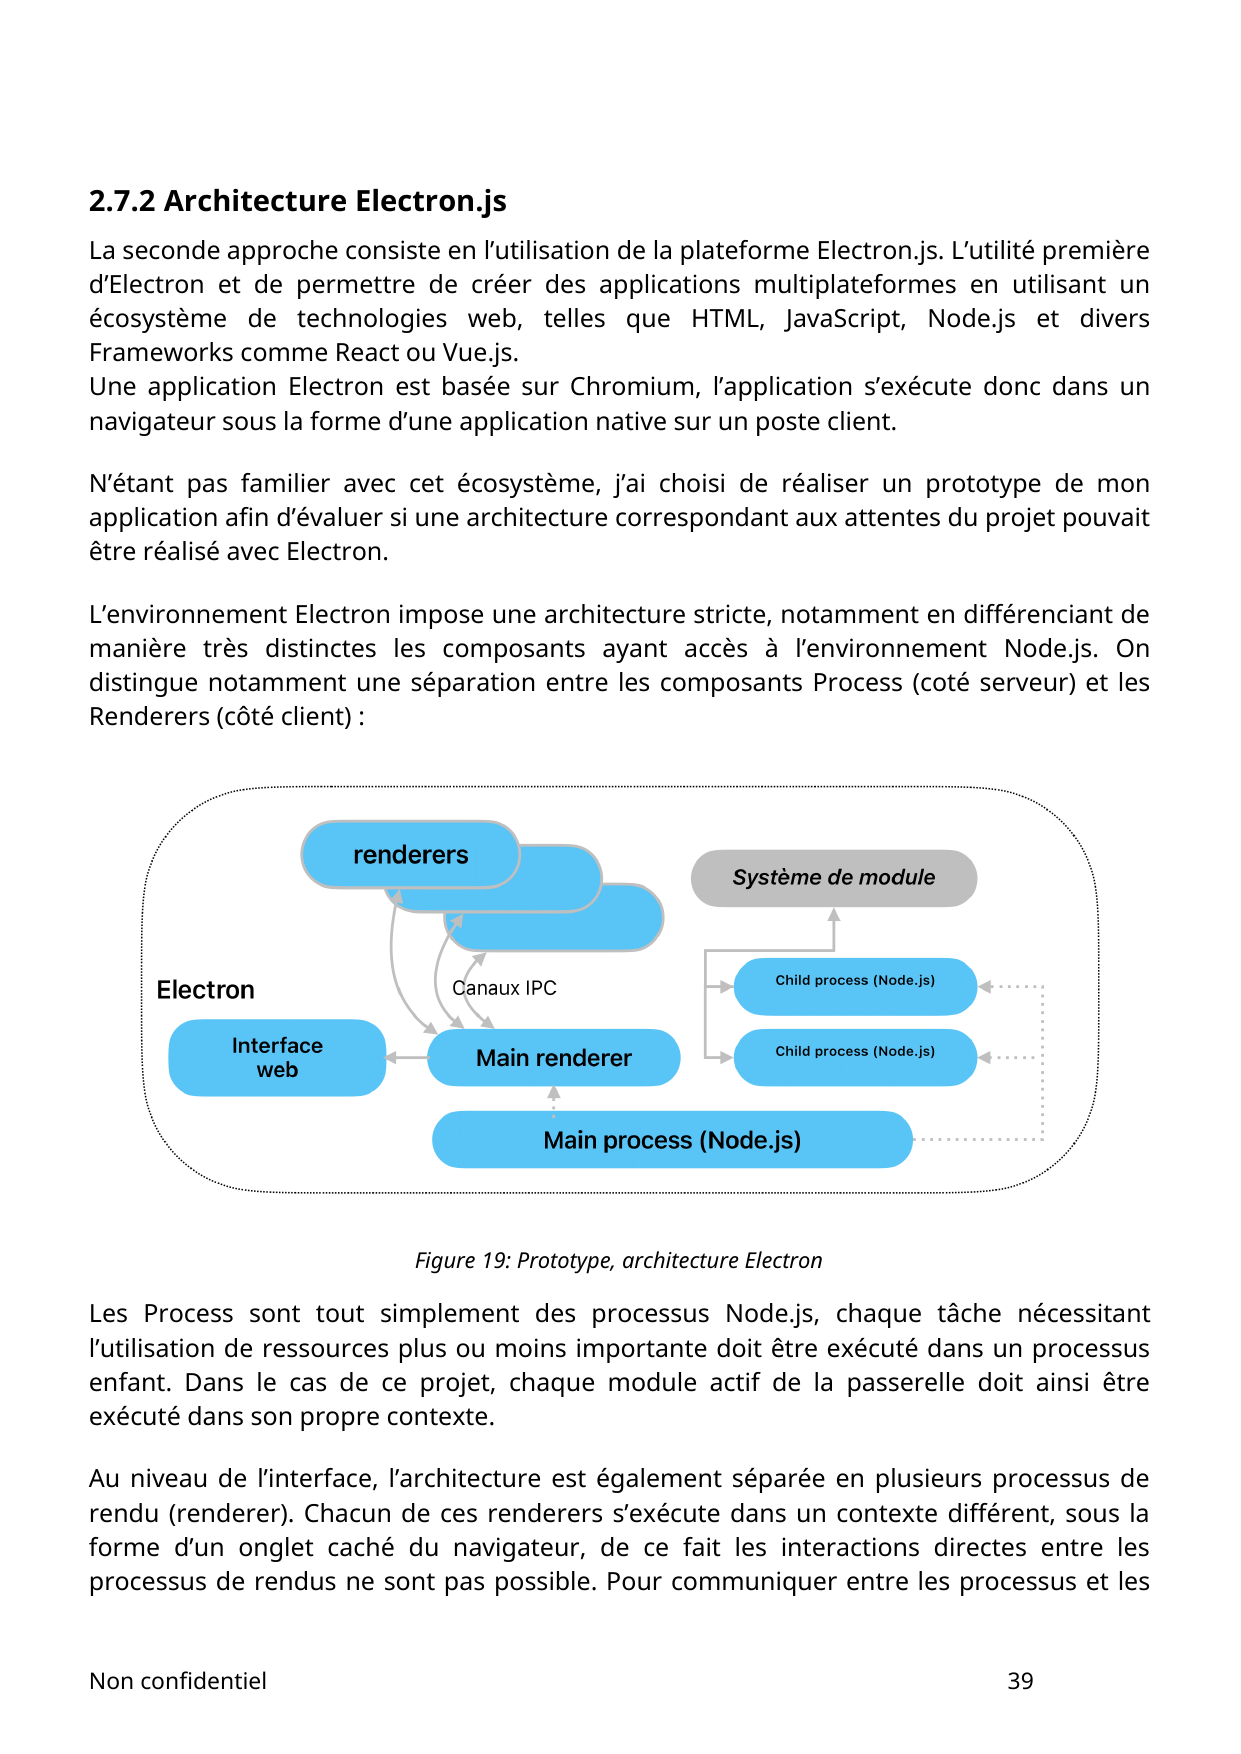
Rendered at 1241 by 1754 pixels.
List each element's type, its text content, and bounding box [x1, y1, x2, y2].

picture [88, 733, 1152, 1246]
text N’étant pas familier avec cet écosystème, j’ai choisi de réaliser un prototype de mon application afin d’évaluer si une architecture correspondant aux attentes du projet pouvait être réalisé avec Electron. [89, 466, 1152, 568]
text Figure 19: Prototype, architecture Electron [89, 1246, 1152, 1275]
subtitle Architecture Electron.js [89, 181, 1152, 220]
text Une application Electron est basée sur Chromium, l’application s’exécute donc dans un navigateur sous la forme d’une application native sur un poste client. [89, 369, 1152, 437]
text L’environnement Electron impose une architecture stricte, notamment en différenciant de manière très distinctes les composants ayant accès à l’environnement Node.js. On distingue notamment une séparation entre les composants Process (coté serveur) et les Renderers (côté client) : [89, 597, 1152, 733]
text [89, 1461, 1152, 1597]
text Les Process sont tout simplement des processus Node.js, chaque tâche nécessitant l’utilisation de ressources plus ou moins importante doit être exécuté dans un processus enfant. Dans le cas de ce projet, chaque module actif de la passerelle doit ainsi être exécuté dans son propre contexte. [89, 1296, 1152, 1432]
text La seconde approche consiste en l’utilisation de la plateforme Electron.js. L’utilité première d’Electron et de permettre de créer des applications multiplateformes en utilisant un écosystème de technologies web, telles que HTML, JavaScript, Node.js et divers Frameworks comme React ou Vue.js. [89, 233, 1152, 369]
